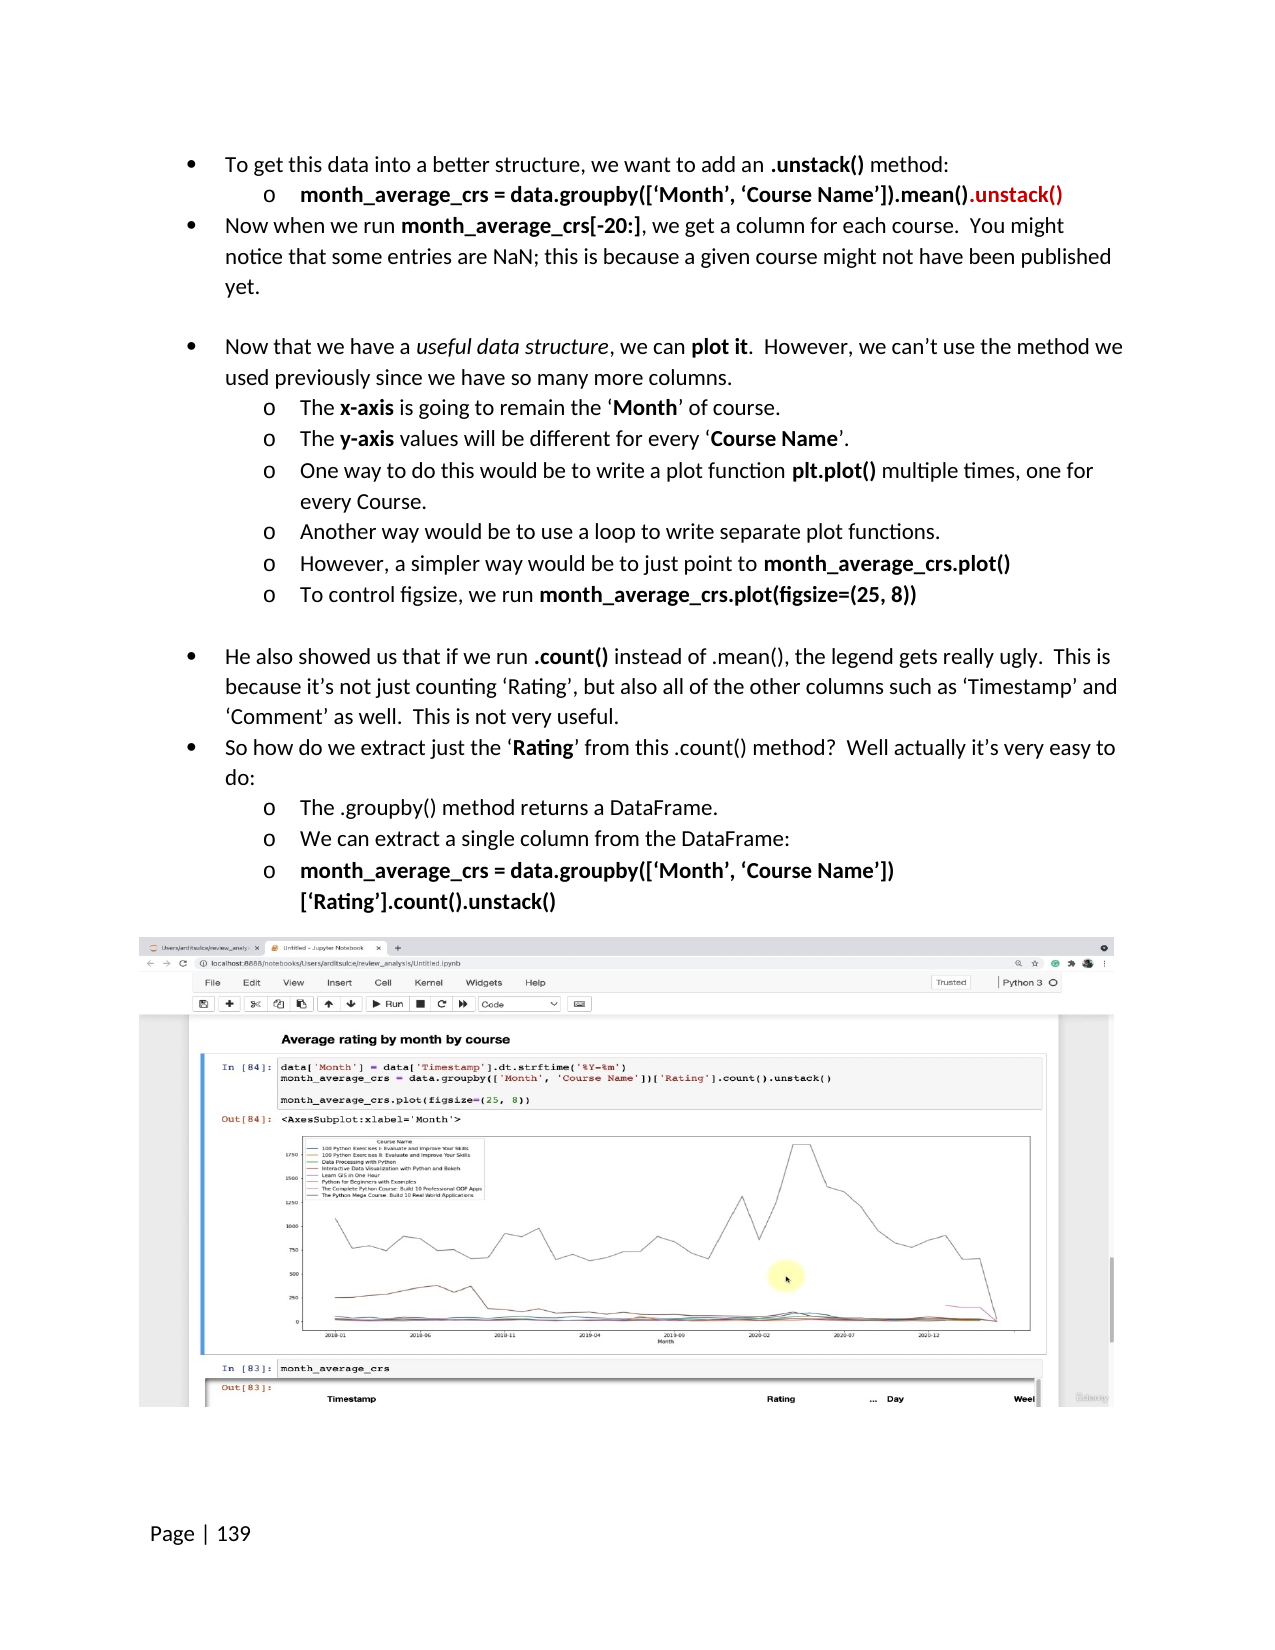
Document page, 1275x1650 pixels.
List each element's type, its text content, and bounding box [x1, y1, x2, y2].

list The y-axis values will be different for every ‘Course Name’. [262, 424, 1125, 453]
list The .groupby() method returns a DataFrame. [262, 793, 1125, 822]
list Now when we run month_average_crs[-20:], we get a column for each course. You might notice that some entries are NaN; this is because a given course might not have been published yet. [187, 212, 1125, 300]
list We can extract a single column from the DataFrame: [262, 824, 1125, 854]
list month_average_crs = data.groupby([‘Month’, ‘Course Name’])[‘Rating’].count().unstack() [262, 856, 1125, 915]
list So how do we extract just the ‘Rating’ from this .count() method? Well actually it’s very easy to do: [187, 733, 1125, 791]
list However, a simpler way would be to just point to month_average_crs.plot() [262, 549, 1125, 578]
list Now that we have a useful data structure, we can plot it. However, we can’t use the method we used previously since we have so many more columns. [187, 332, 1125, 391]
list To control figsize, we run month_average_crs.plot(figsize=(25, 8)) [262, 580, 1125, 609]
list He also showed us that if we run .count() instead of .mean(), the legend gets really ugly. This is because it’s not just counting ‘Rating’, but also all of the other columns such as ‘Timestamp’ and ‘Comment’ as well. This is not very useful. [187, 642, 1125, 730]
list To get this data into a better structure, we want to add an .unstack() method: [187, 150, 1125, 178]
list One way to do this would be to write a plot function plt.plot() multiple times, one for every Course. [262, 456, 1125, 515]
list Another way would be to use a loop to write separate plot functions. [262, 517, 1125, 547]
list The x-axis is going to remain the ‘Month’ of course. [262, 393, 1125, 422]
picture [139, 937, 1114, 1407]
list month_average_crs = data.groupby([‘Month’, ‘Course Name’]).mean().unstack() [262, 180, 1125, 209]
